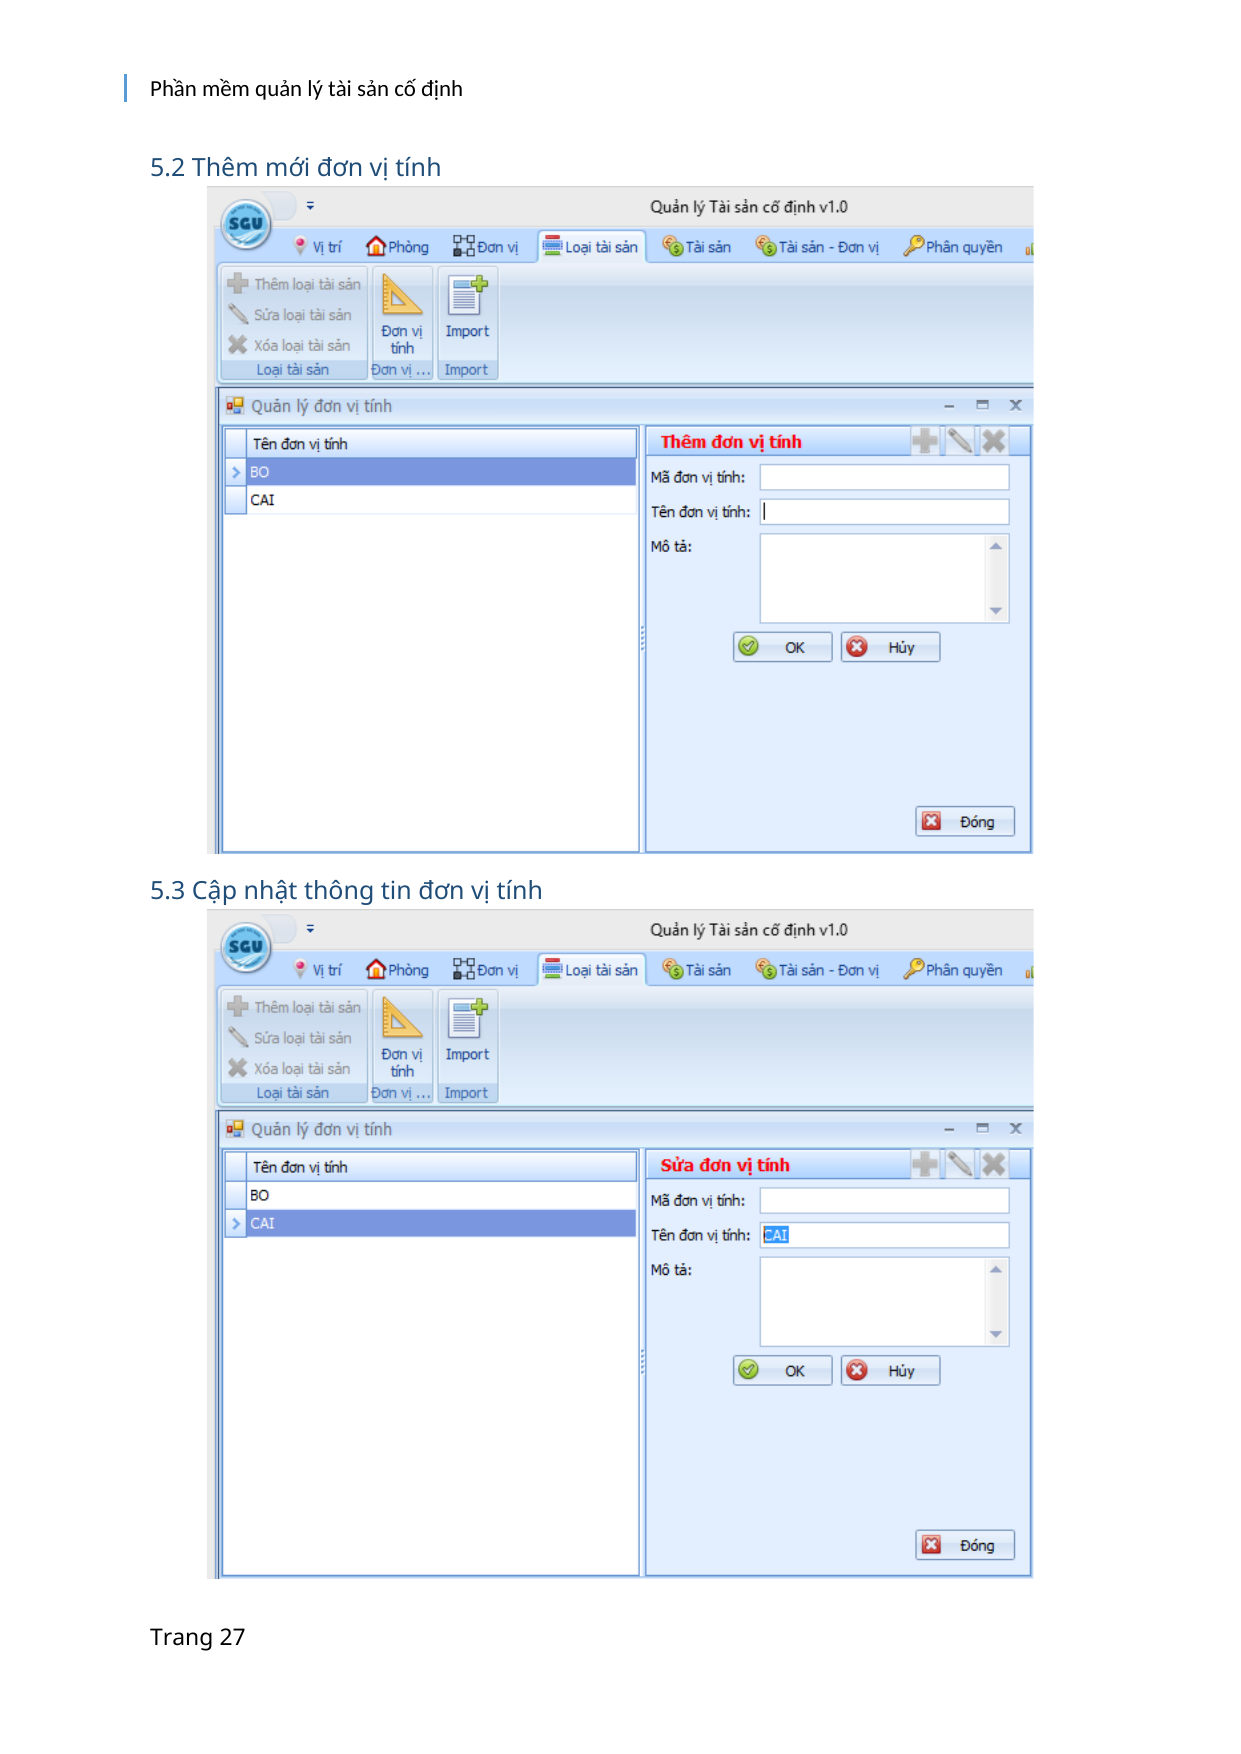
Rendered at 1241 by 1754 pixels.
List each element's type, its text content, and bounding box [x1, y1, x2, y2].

subtitle 5.2 Thêm mới đơn vị tính [150, 150, 1090, 184]
picture [206, 186, 1034, 854]
picture [206, 909, 1034, 1579]
subtitle 5.3 Cập nhật thông tin đơn vị tính [150, 873, 1090, 907]
